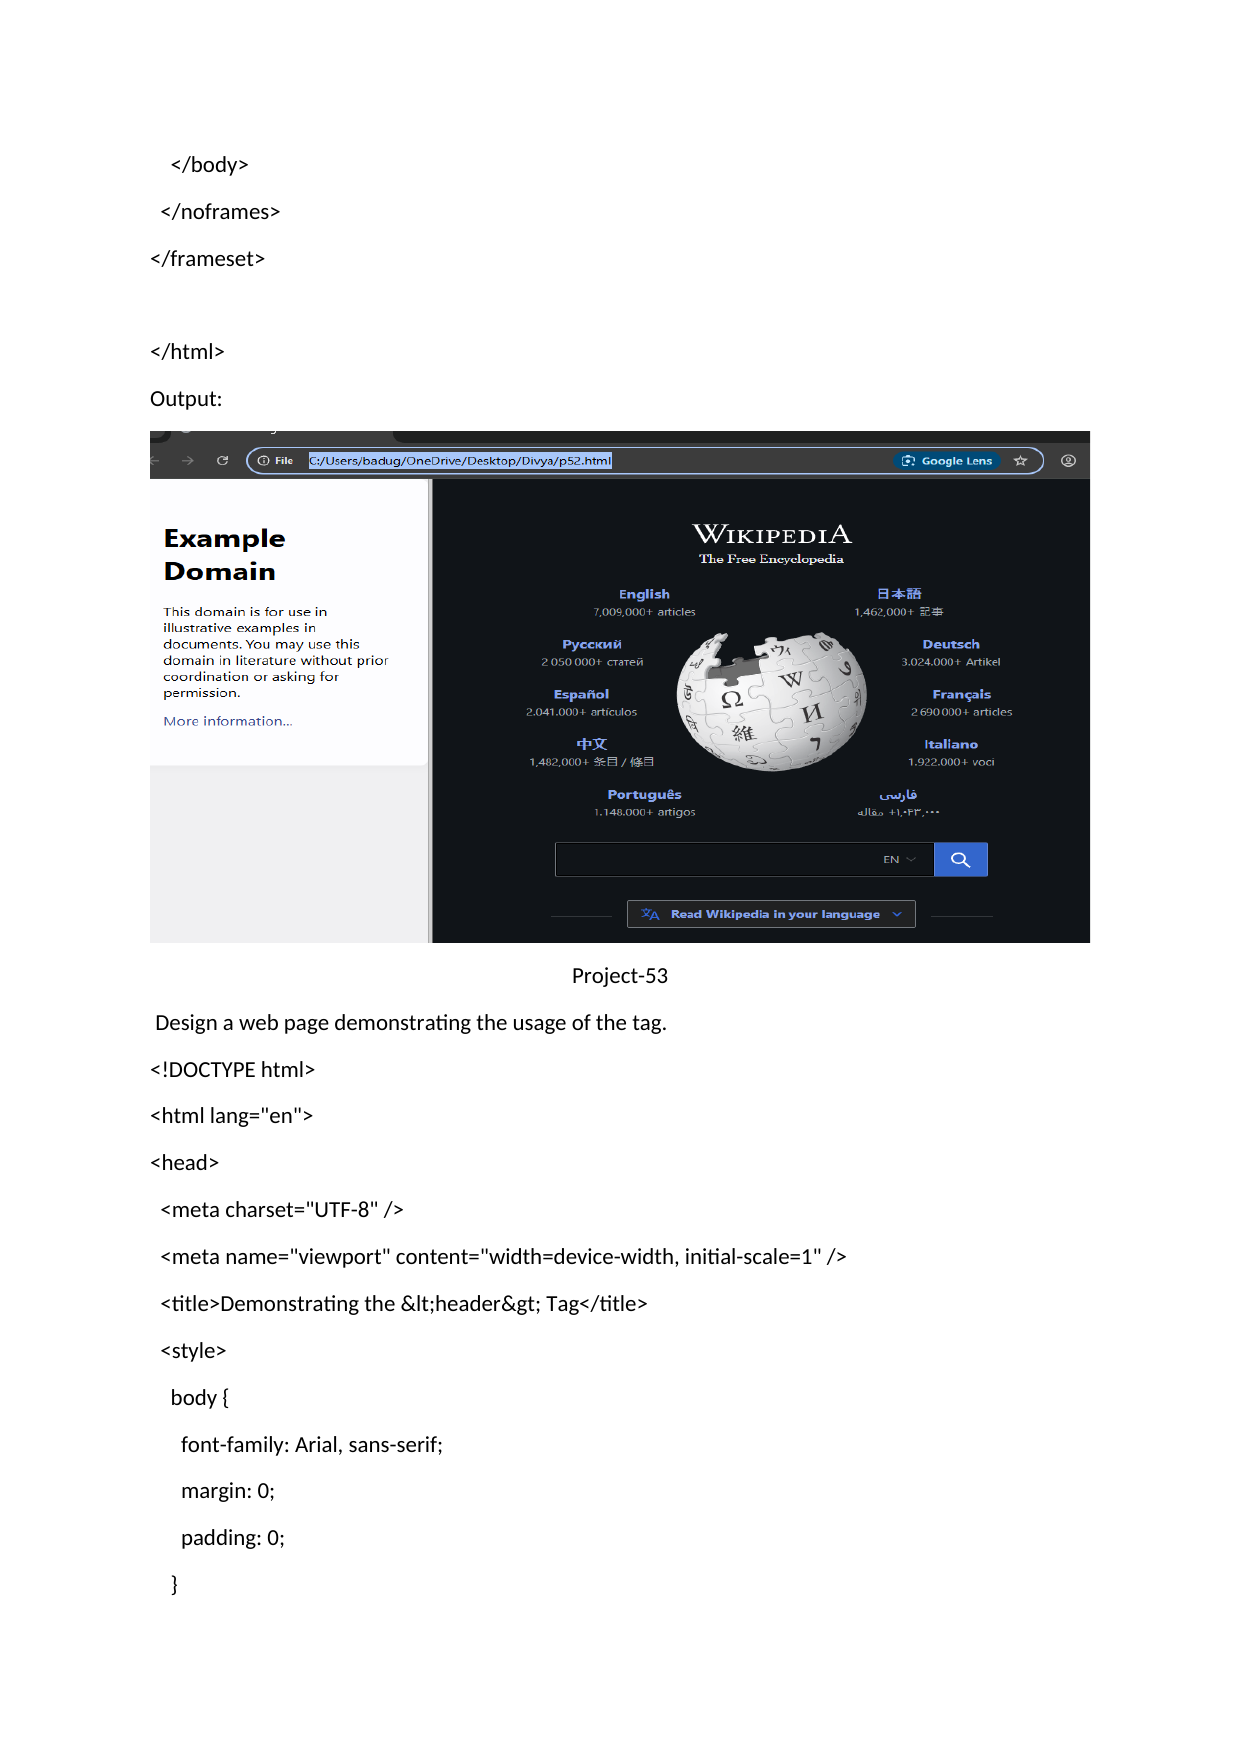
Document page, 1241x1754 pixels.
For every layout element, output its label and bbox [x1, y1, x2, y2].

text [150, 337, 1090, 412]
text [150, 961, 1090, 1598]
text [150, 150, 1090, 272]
picture [150, 431, 1091, 943]
